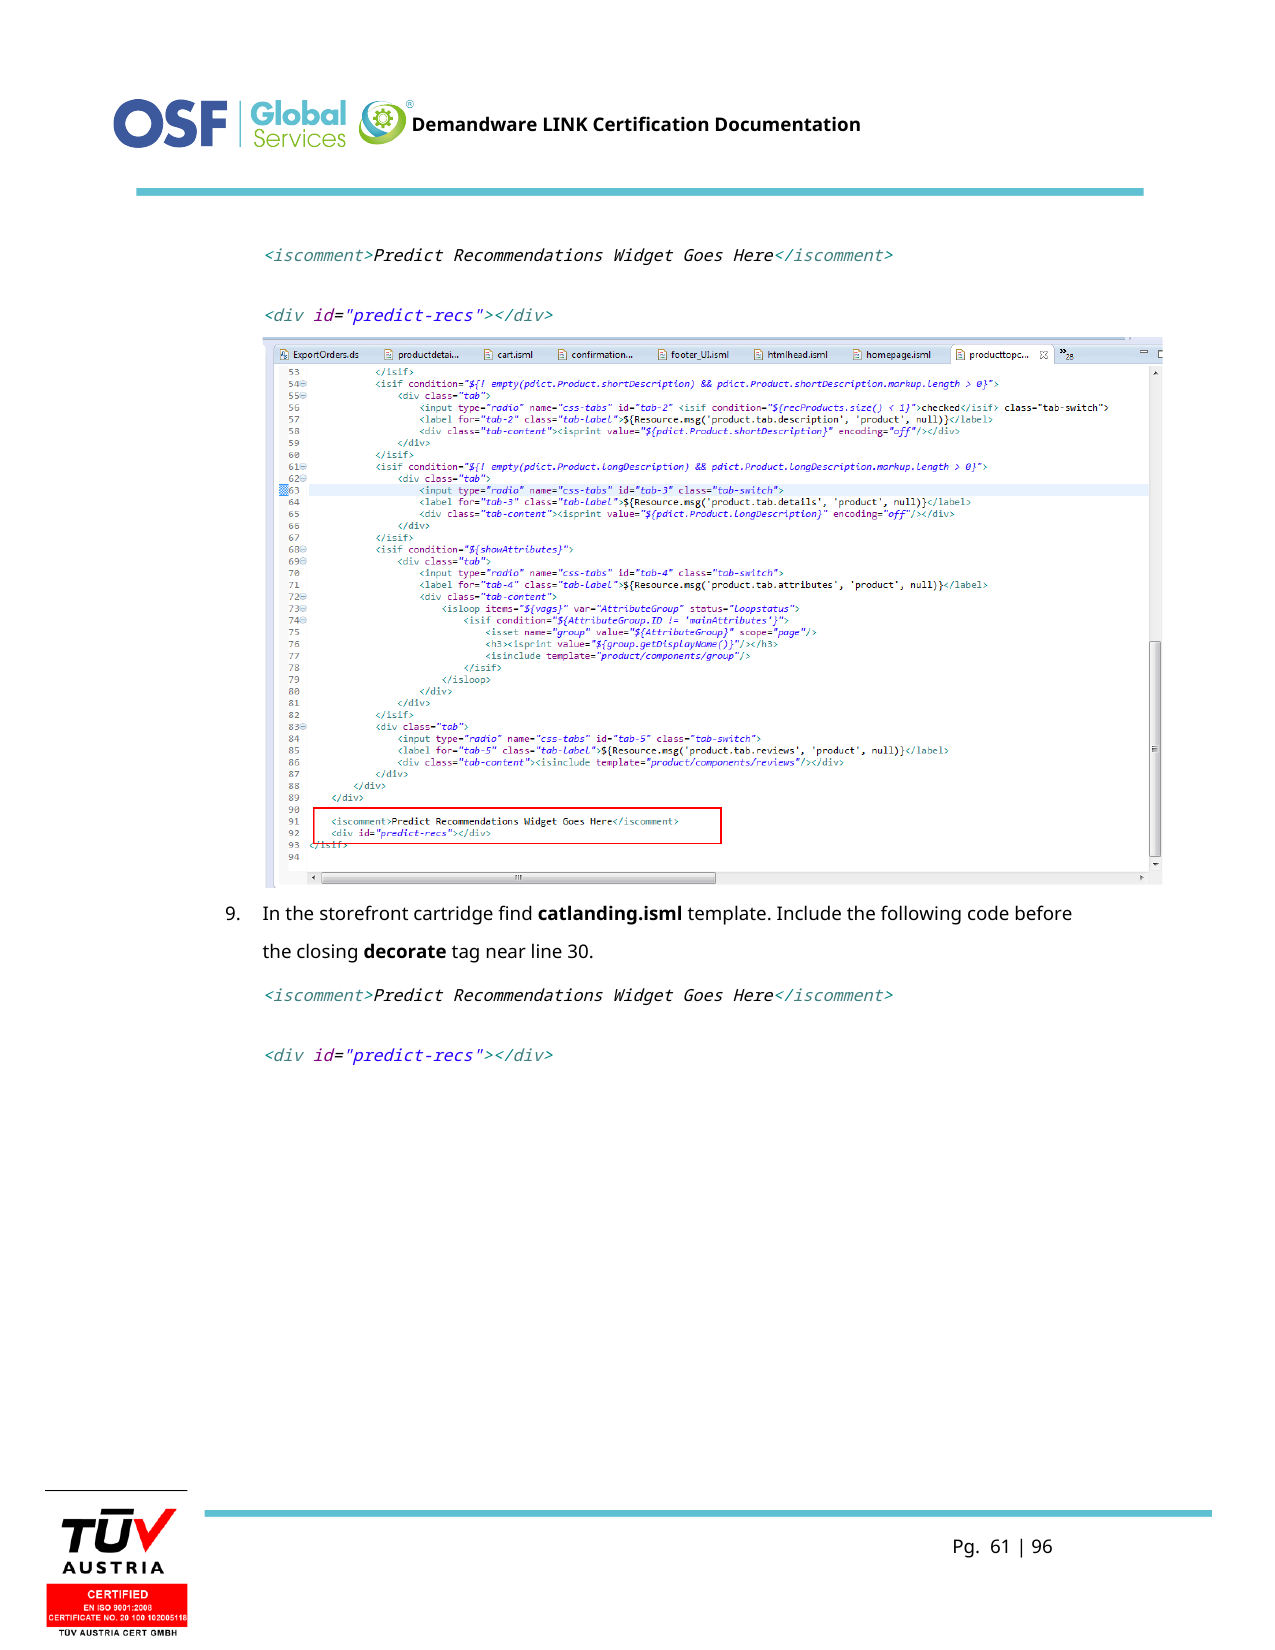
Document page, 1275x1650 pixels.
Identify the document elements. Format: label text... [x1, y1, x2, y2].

list <div id="predict-recs"></div> [262, 303, 1087, 326]
picture [43, 1490, 187, 1634]
picture [136, 188, 1144, 196]
text <iscomment>Predict Recommendations Widget Goes Here</iscomment> [187, 983, 1087, 1006]
picture [262, 337, 1163, 888]
list In the storefront cartridge find catlanding.isml template. Include the following code before the closing decorate tag near line 30. [225, 901, 1087, 964]
picture [204, 1510, 1212, 1517]
picture [113, 99, 414, 148]
list <div id="predict-recs"></div> [262, 1043, 1087, 1066]
text <iscomment>Predict Recommendations Widget Goes Here</iscomment> [187, 243, 1087, 266]
